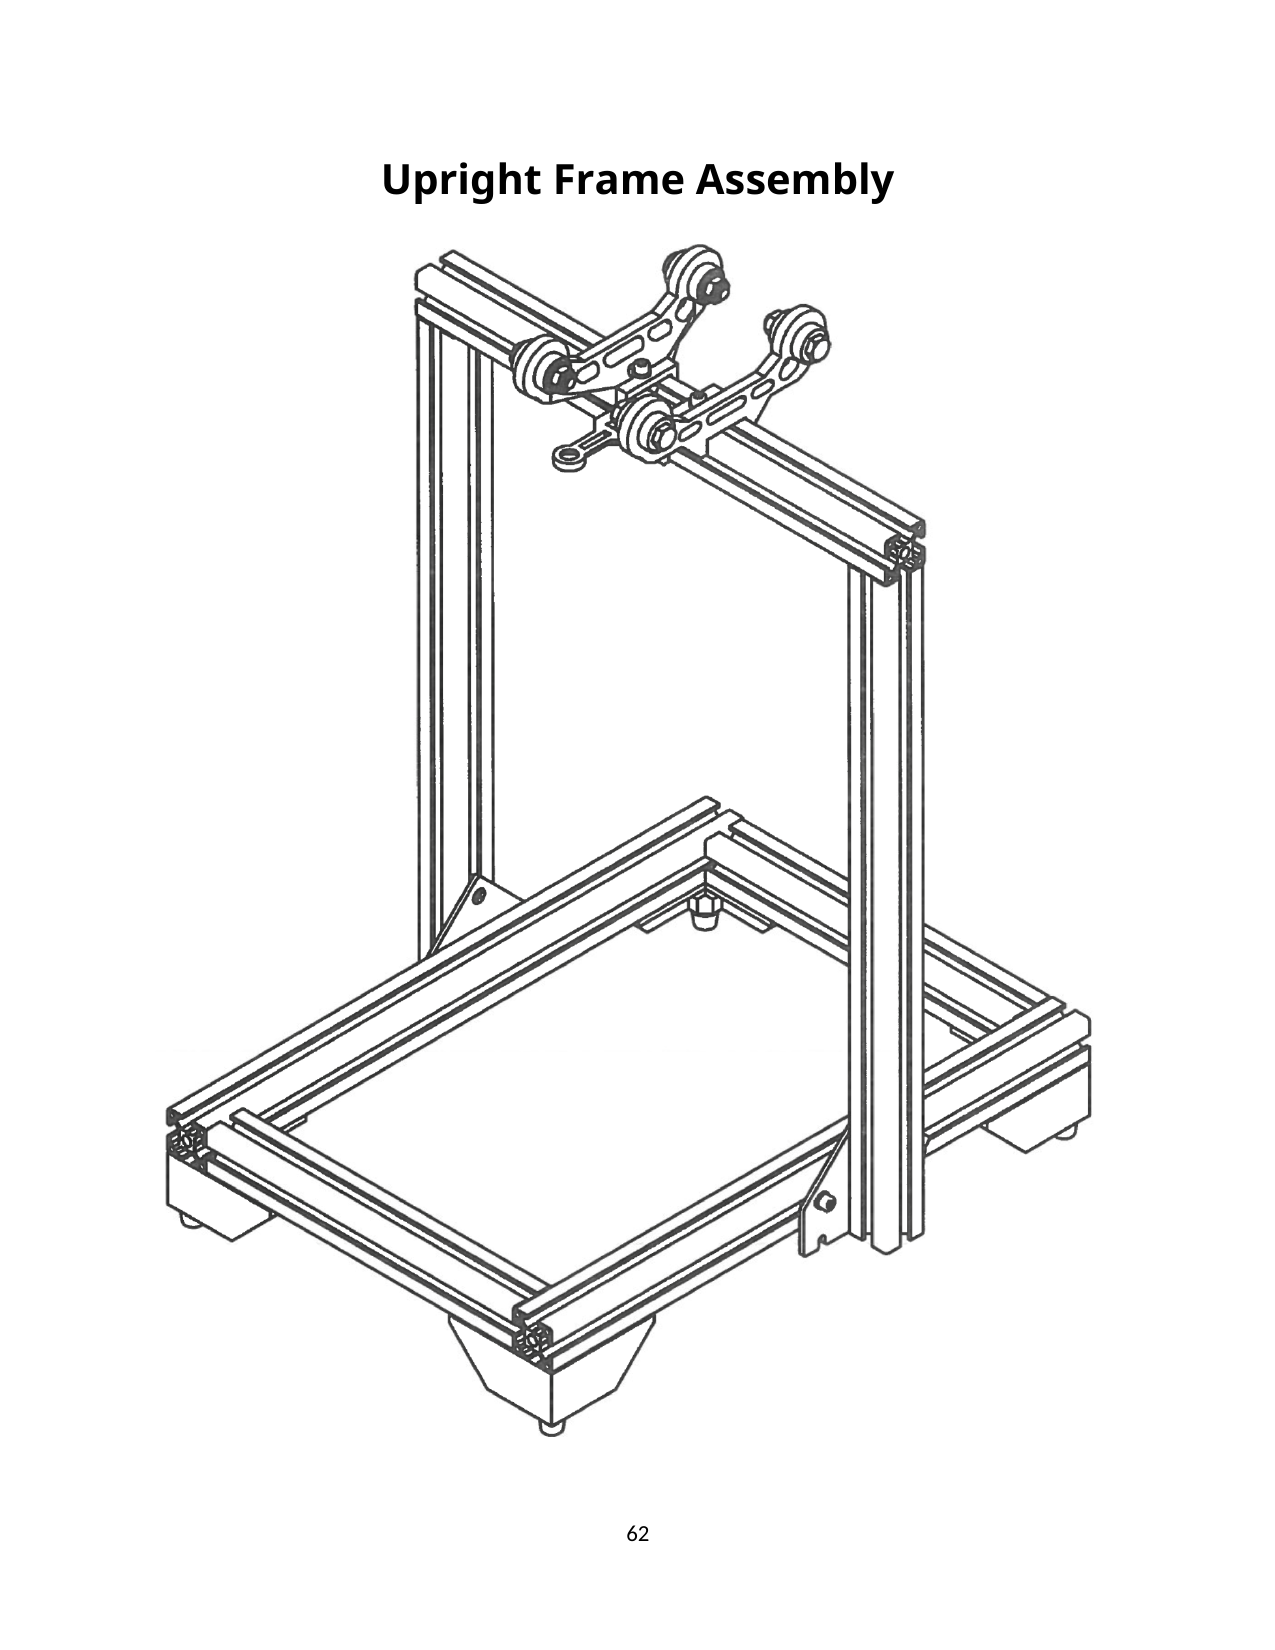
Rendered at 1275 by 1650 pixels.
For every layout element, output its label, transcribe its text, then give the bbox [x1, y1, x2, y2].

subtitle Upright Frame Assembly [150, 150, 1125, 207]
picture [150, 244, 1105, 1434]
